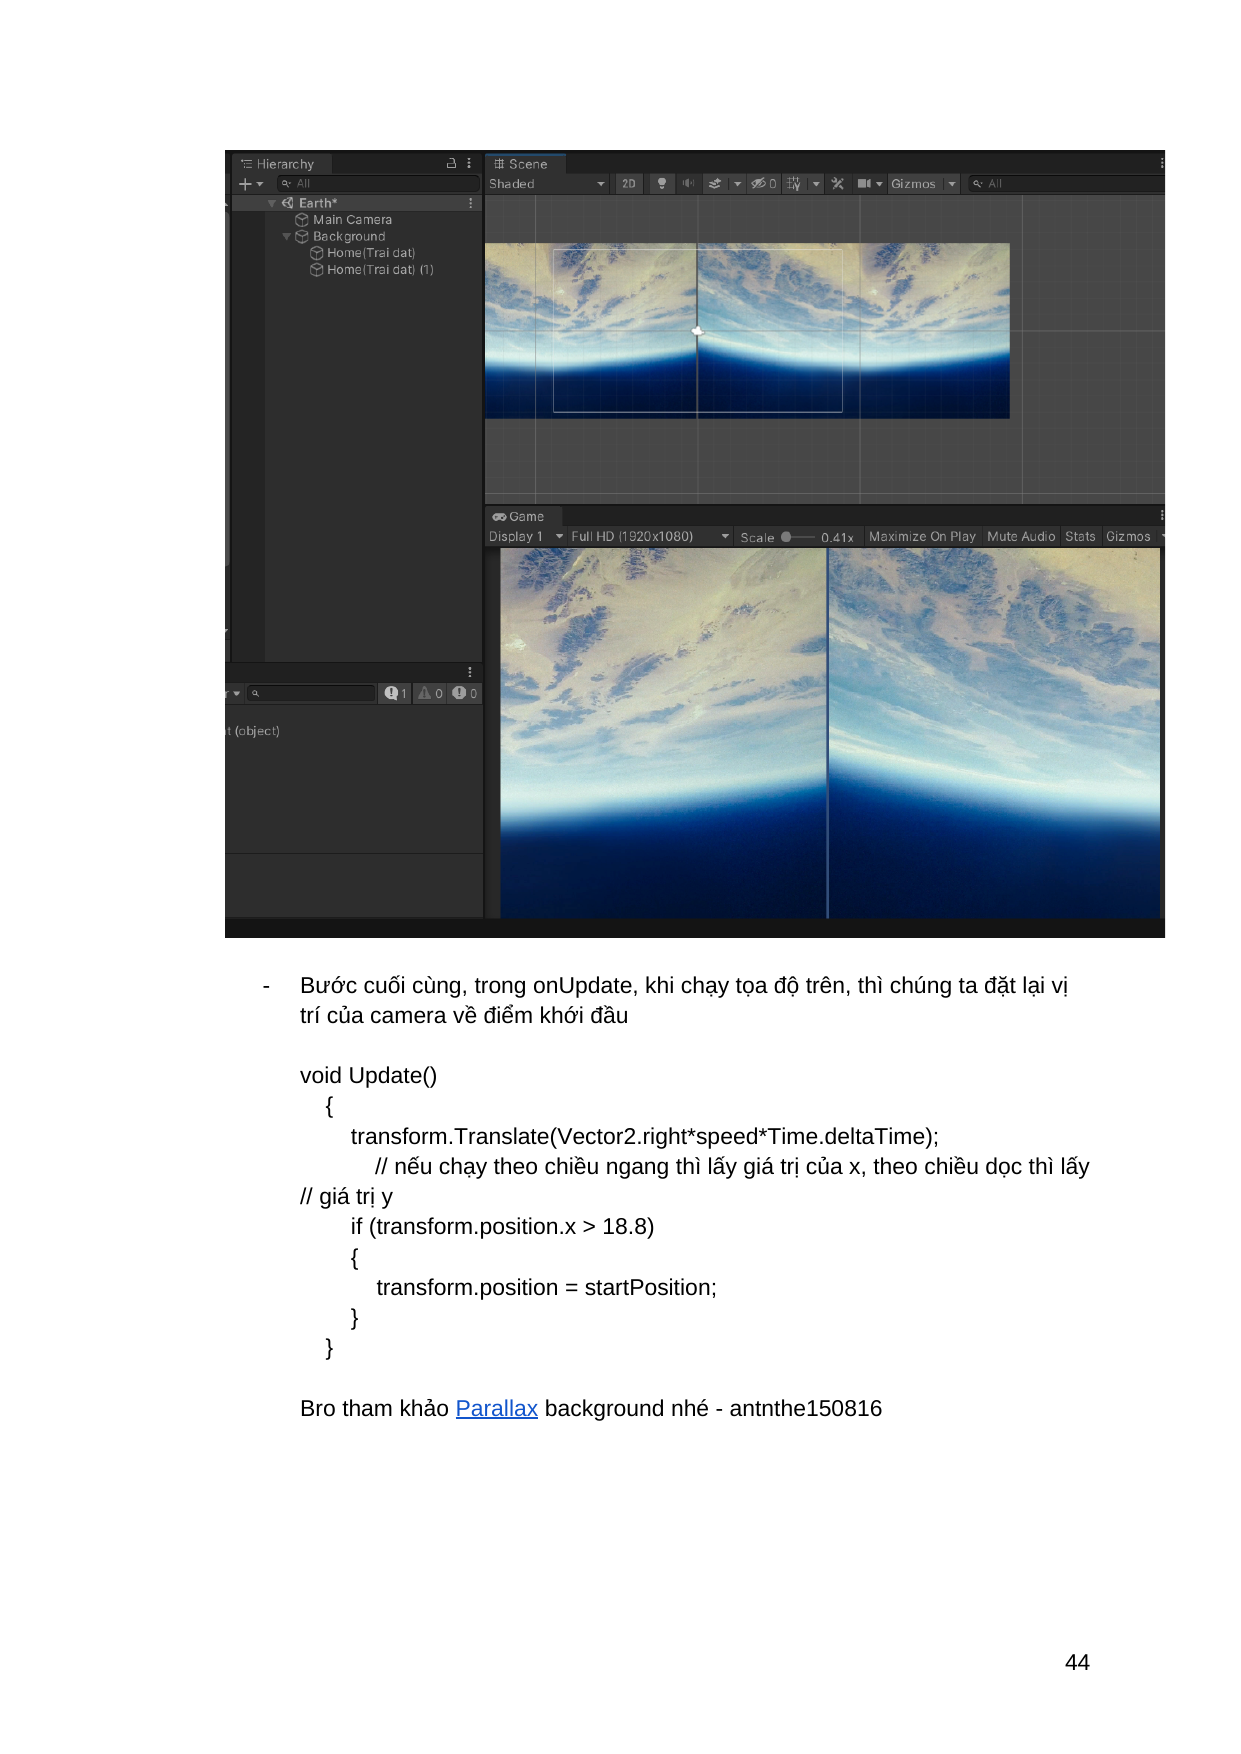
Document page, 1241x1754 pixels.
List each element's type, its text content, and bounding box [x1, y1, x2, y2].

text transform.Translate(Vector2.right*speed*Time.deltaTime); [300, 1123, 1090, 1149]
text } [300, 1304, 1090, 1330]
text if (transform.position.x > 18.8) [300, 1213, 1090, 1239]
text { [300, 1092, 1090, 1119]
text Bro tham khảo Parallax background nhé - antnthe150816 [300, 1394, 1090, 1421]
text transform.position = startPosition; [300, 1274, 1090, 1300]
text { [300, 1243, 1090, 1270]
text } [300, 1334, 1090, 1360]
text void Update() [300, 1062, 1090, 1088]
text // nếu chạy theo chiều ngang thì lấy giá trị của x, theo chiều dọc thì lấy // giá trị y [300, 1153, 1090, 1209]
picture [225, 150, 1166, 938]
list Bước cuối cùng, trong onUpdate, khi chạy tọa độ trên, thì chúng ta đặt lại vị trí của camera về điểm khới đầu [262, 972, 1090, 1028]
